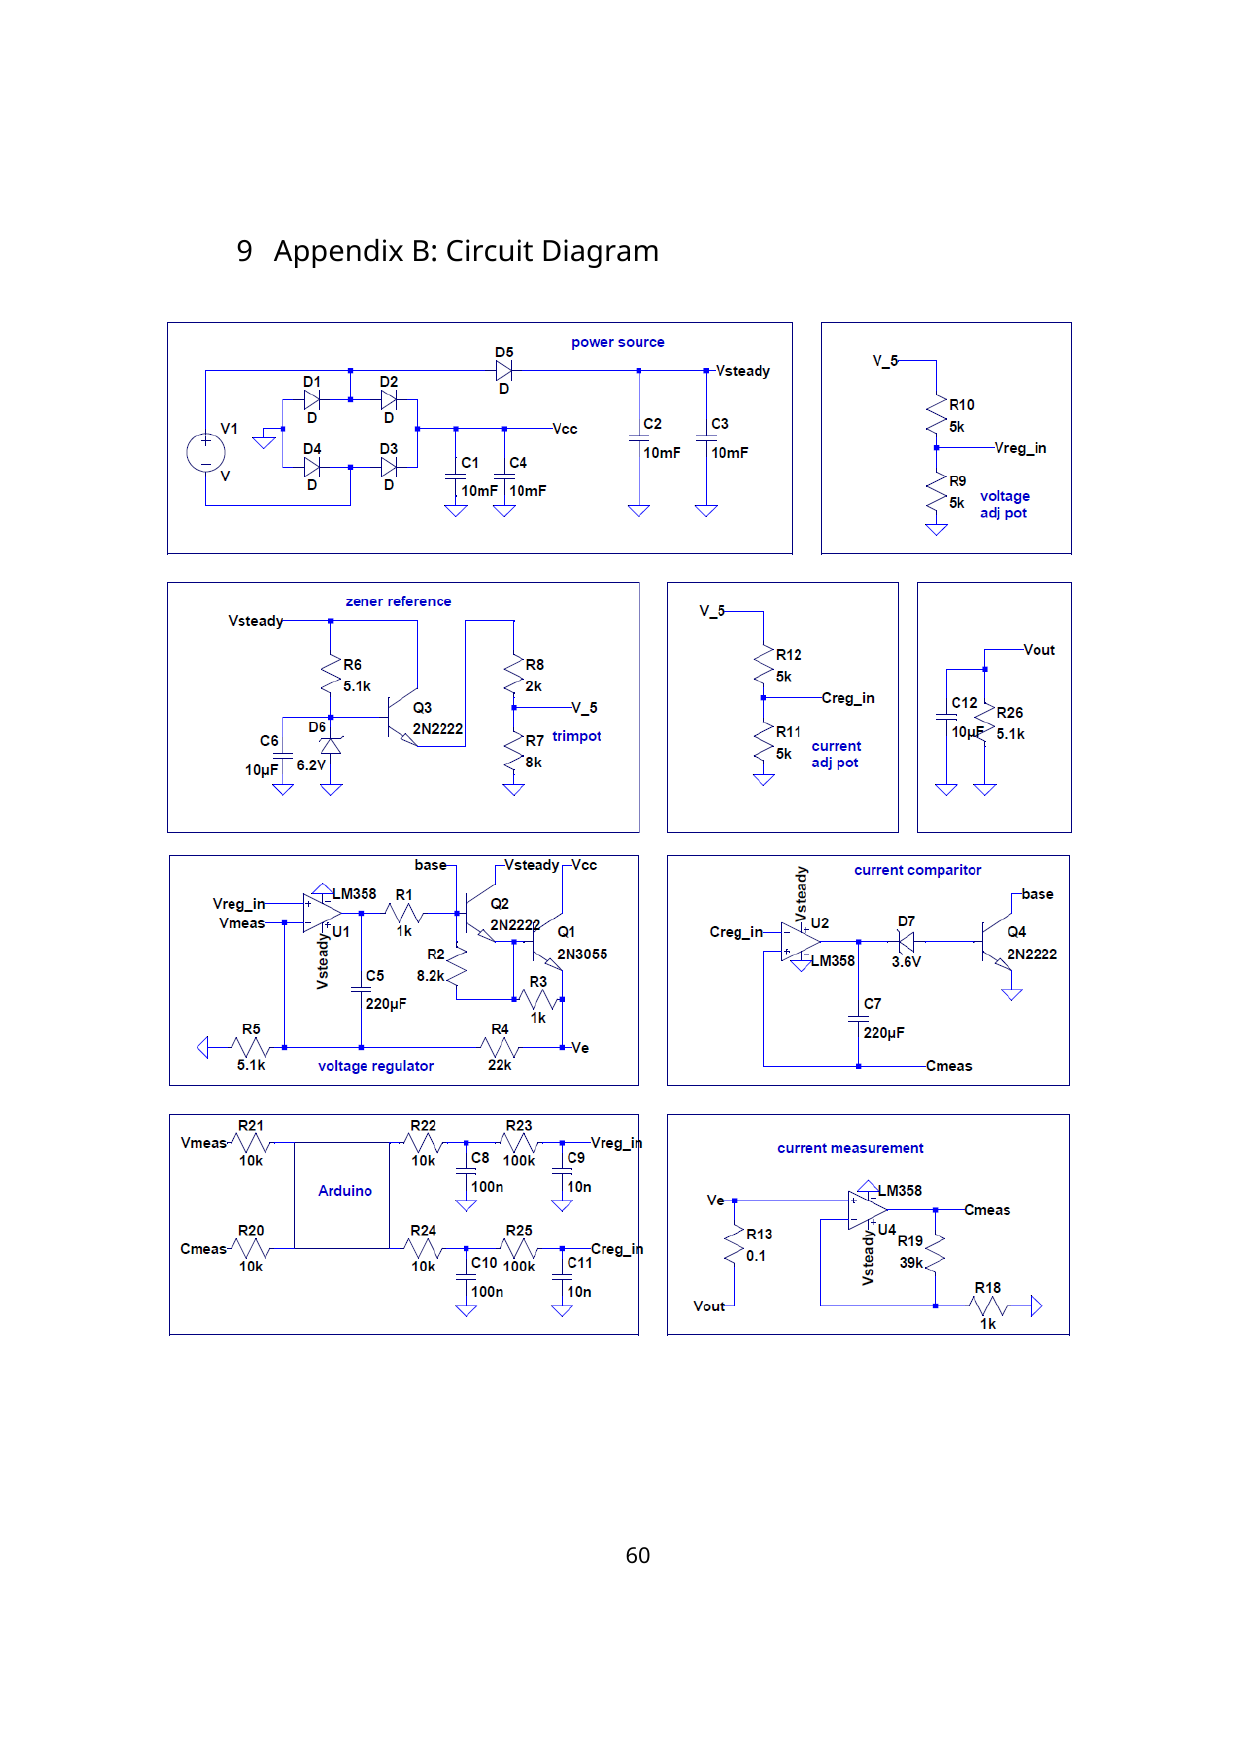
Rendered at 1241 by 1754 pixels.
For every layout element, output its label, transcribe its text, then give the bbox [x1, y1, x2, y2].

picture [163, 312, 1077, 846]
picture [165, 850, 1076, 1341]
subtitle Appendix B: Circuit Diagram [236, 230, 1004, 270]
